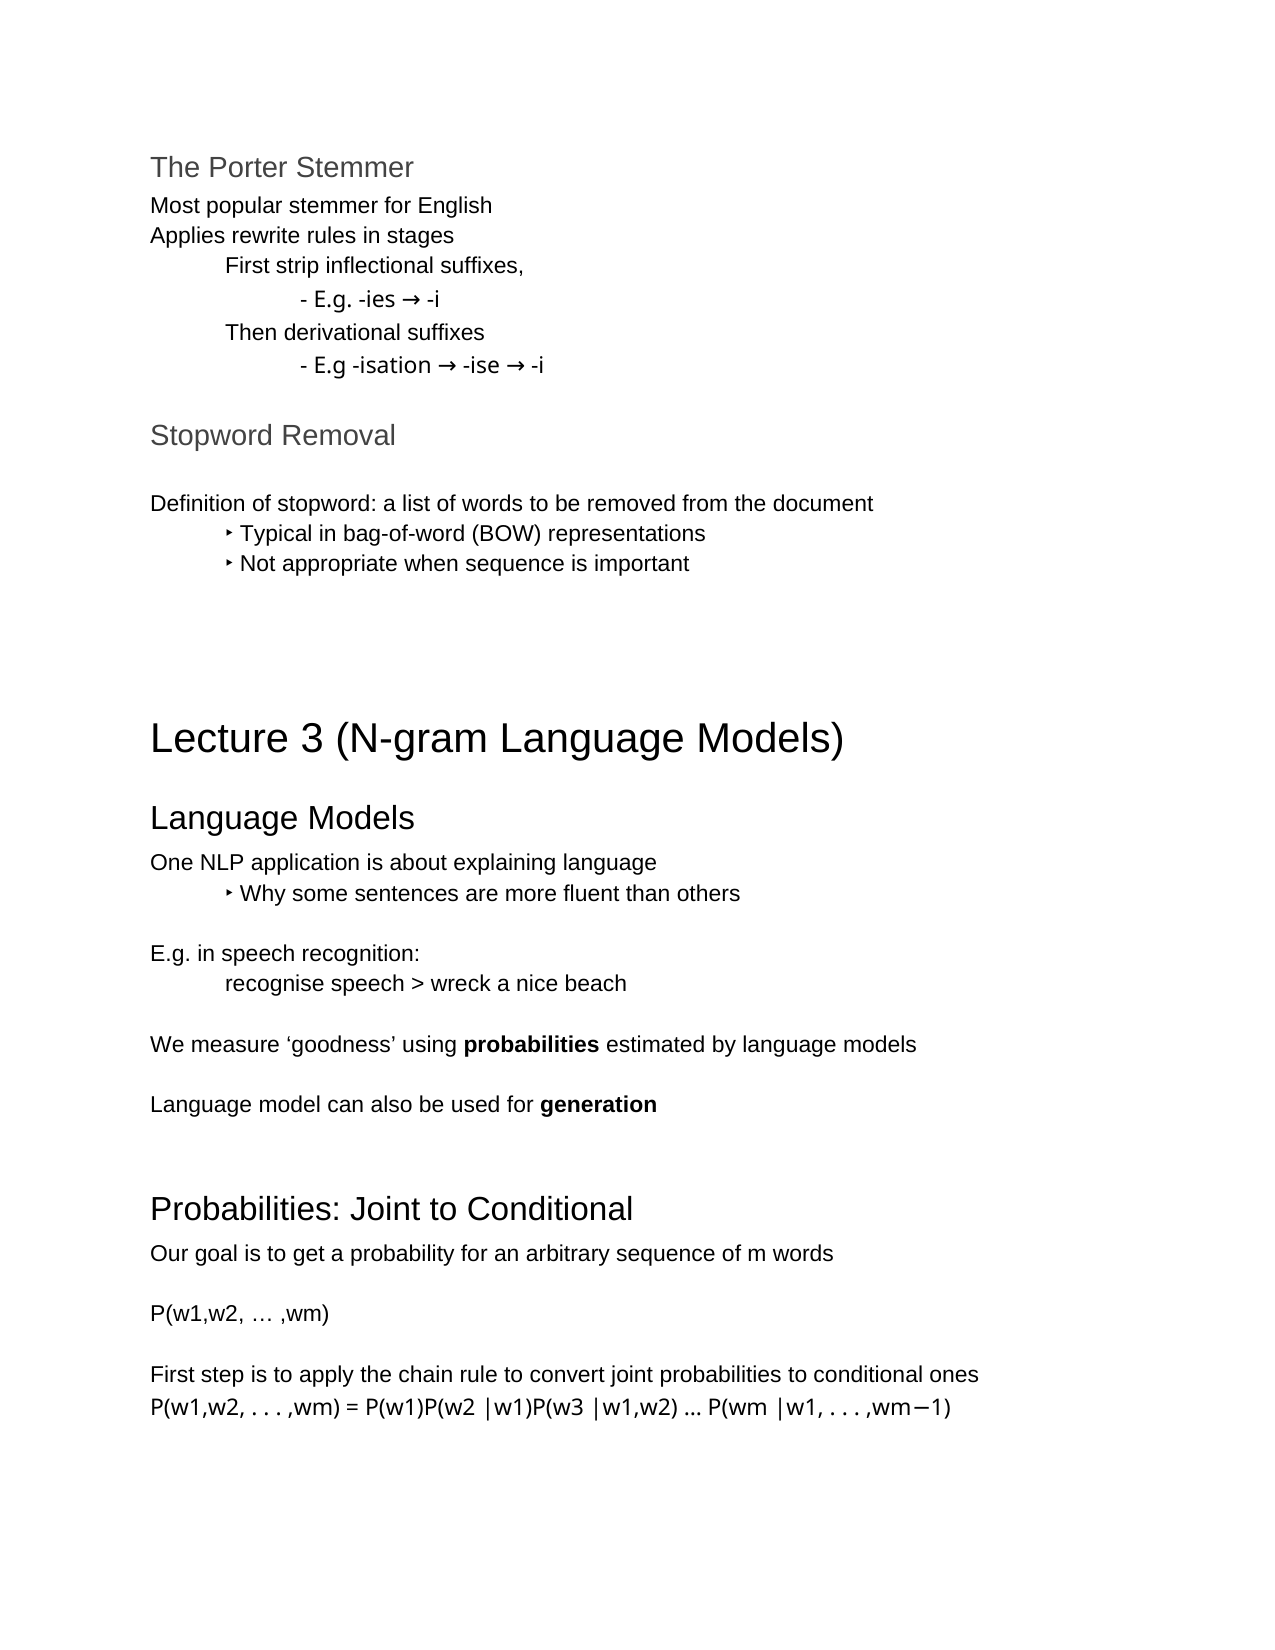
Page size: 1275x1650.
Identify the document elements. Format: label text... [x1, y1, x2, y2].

text E.g. in speech recognition: [150, 940, 1125, 966]
subtitle The Porter Stemmer [150, 150, 1125, 183]
text Language model can also be used for generation [150, 1091, 1125, 1117]
subtitle Language Models [150, 798, 1125, 837]
text ‣ Not appropriate when sequence is important [150, 550, 1125, 577]
text First step is to apply the chain rule to convert joint probabilities to conditional ones [150, 1361, 1125, 1387]
text ‣ Typical in bag-of-word (BOW) representations [150, 520, 1125, 547]
text First strip inflectional suffixes, [150, 252, 1125, 279]
subtitle Lecture 3 (N-gram Language Models) [150, 713, 1125, 761]
text ‣ Why some sentences are more fluent than others [150, 879, 1125, 906]
subtitle Stopword Removal [150, 418, 1125, 451]
text We measure ‘goodness’ using probabilities estimated by language models [150, 1031, 1125, 1057]
text Applies rewrite rules in stages [150, 222, 1125, 248]
text - E.g -isation → -ise → -i [150, 349, 1125, 380]
text P(w1,w2, … ,wm) [150, 1300, 1125, 1327]
text Then derivational suffixes [150, 318, 1125, 345]
text Most popular stemmer for English [150, 192, 1125, 218]
text Definition of stopword: a list of words to be removed from the document [150, 490, 1125, 516]
text Our goal is to get a probability for an arbitrary sequence of m words [150, 1240, 1125, 1266]
subtitle Probabilities: Joint to Conditional [150, 1189, 1125, 1227]
text - E.g. -ies → -i [150, 282, 1125, 314]
text recognise speech > wreck a nice beach [150, 970, 1125, 996]
text P(w1,w2, . . . ,wm) = P(w1)P(w2 |w1)P(w3 |w1,w2) … P(wm |w1, . . . ,wm−1) [150, 1391, 1125, 1422]
text One NLP application is about explaining language [150, 849, 1125, 876]
